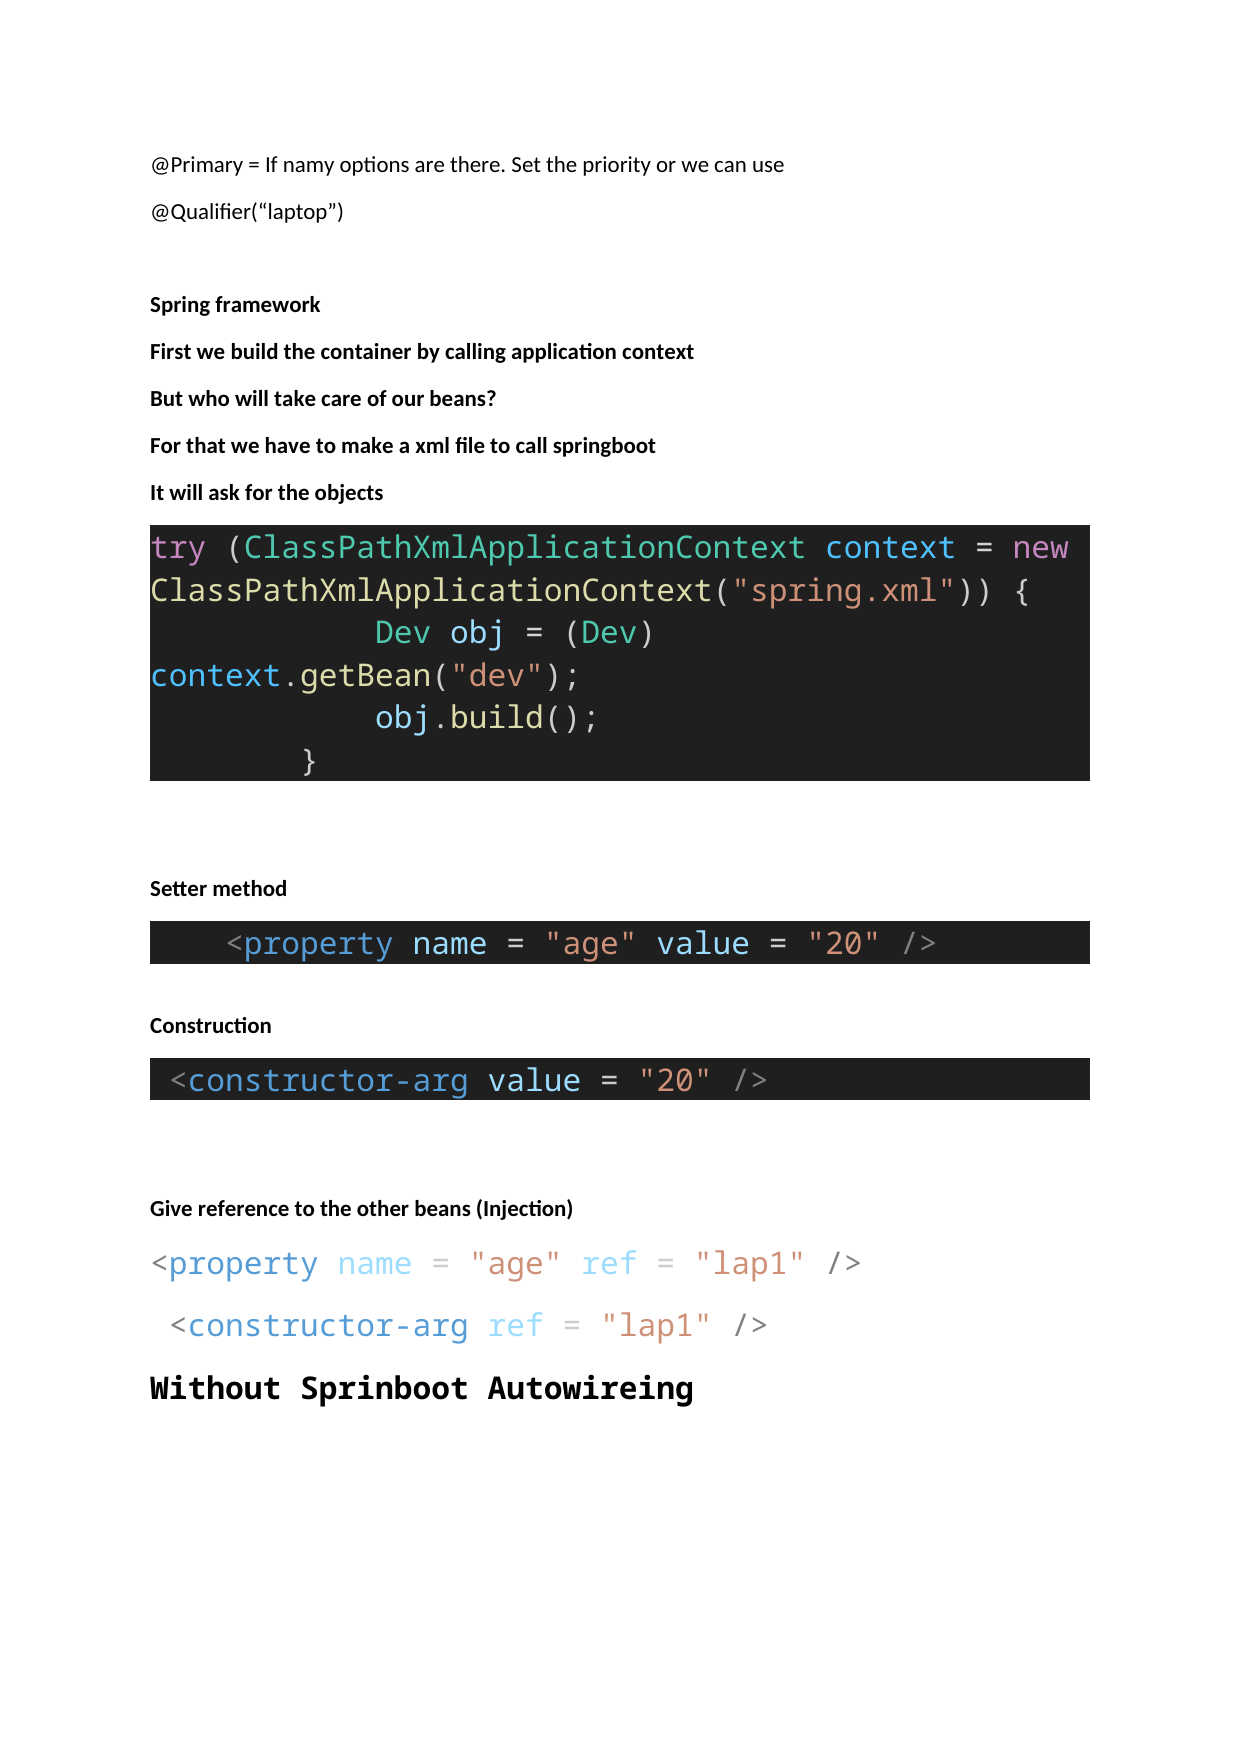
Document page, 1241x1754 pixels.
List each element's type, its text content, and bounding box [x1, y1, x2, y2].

text <property name = "age" value = "20" /> [150, 921, 1090, 964]
text Give reference to the other beans (Injection) [150, 1194, 1090, 1222]
text Without Sprinboot Autowireing [150, 1366, 1090, 1409]
text <constructor-arg value = "20" /> [150, 1058, 1090, 1100]
text It will ask for the objects [150, 478, 1090, 506]
text @Qualifier(“laptop”) [150, 197, 1090, 225]
text <constructor-arg ref = "lap1" /> [150, 1303, 1090, 1346]
text Dev obj = (Dev) context.getBean("dev"); [150, 610, 1090, 695]
text Spring framework [150, 291, 1090, 319]
text @Primary = If namy options are there. Set the priority or we can use [150, 150, 1090, 178]
text First we build the container by calling application context [150, 337, 1090, 366]
text obj.build(); [150, 695, 1090, 738]
text try (ClassPathXmlApplicationContext context = new ClassPathXmlApplicationContext("spring.xml")) { [150, 525, 1090, 610]
text Construction [150, 1011, 1090, 1039]
text Setter method [150, 874, 1090, 902]
text <property name = "age" ref = "lap1" /> [150, 1241, 1090, 1283]
text For that we have to make a xml file to call springboot [150, 431, 1090, 459]
text } [150, 738, 1090, 781]
text But who will take care of our beans? [150, 384, 1090, 412]
